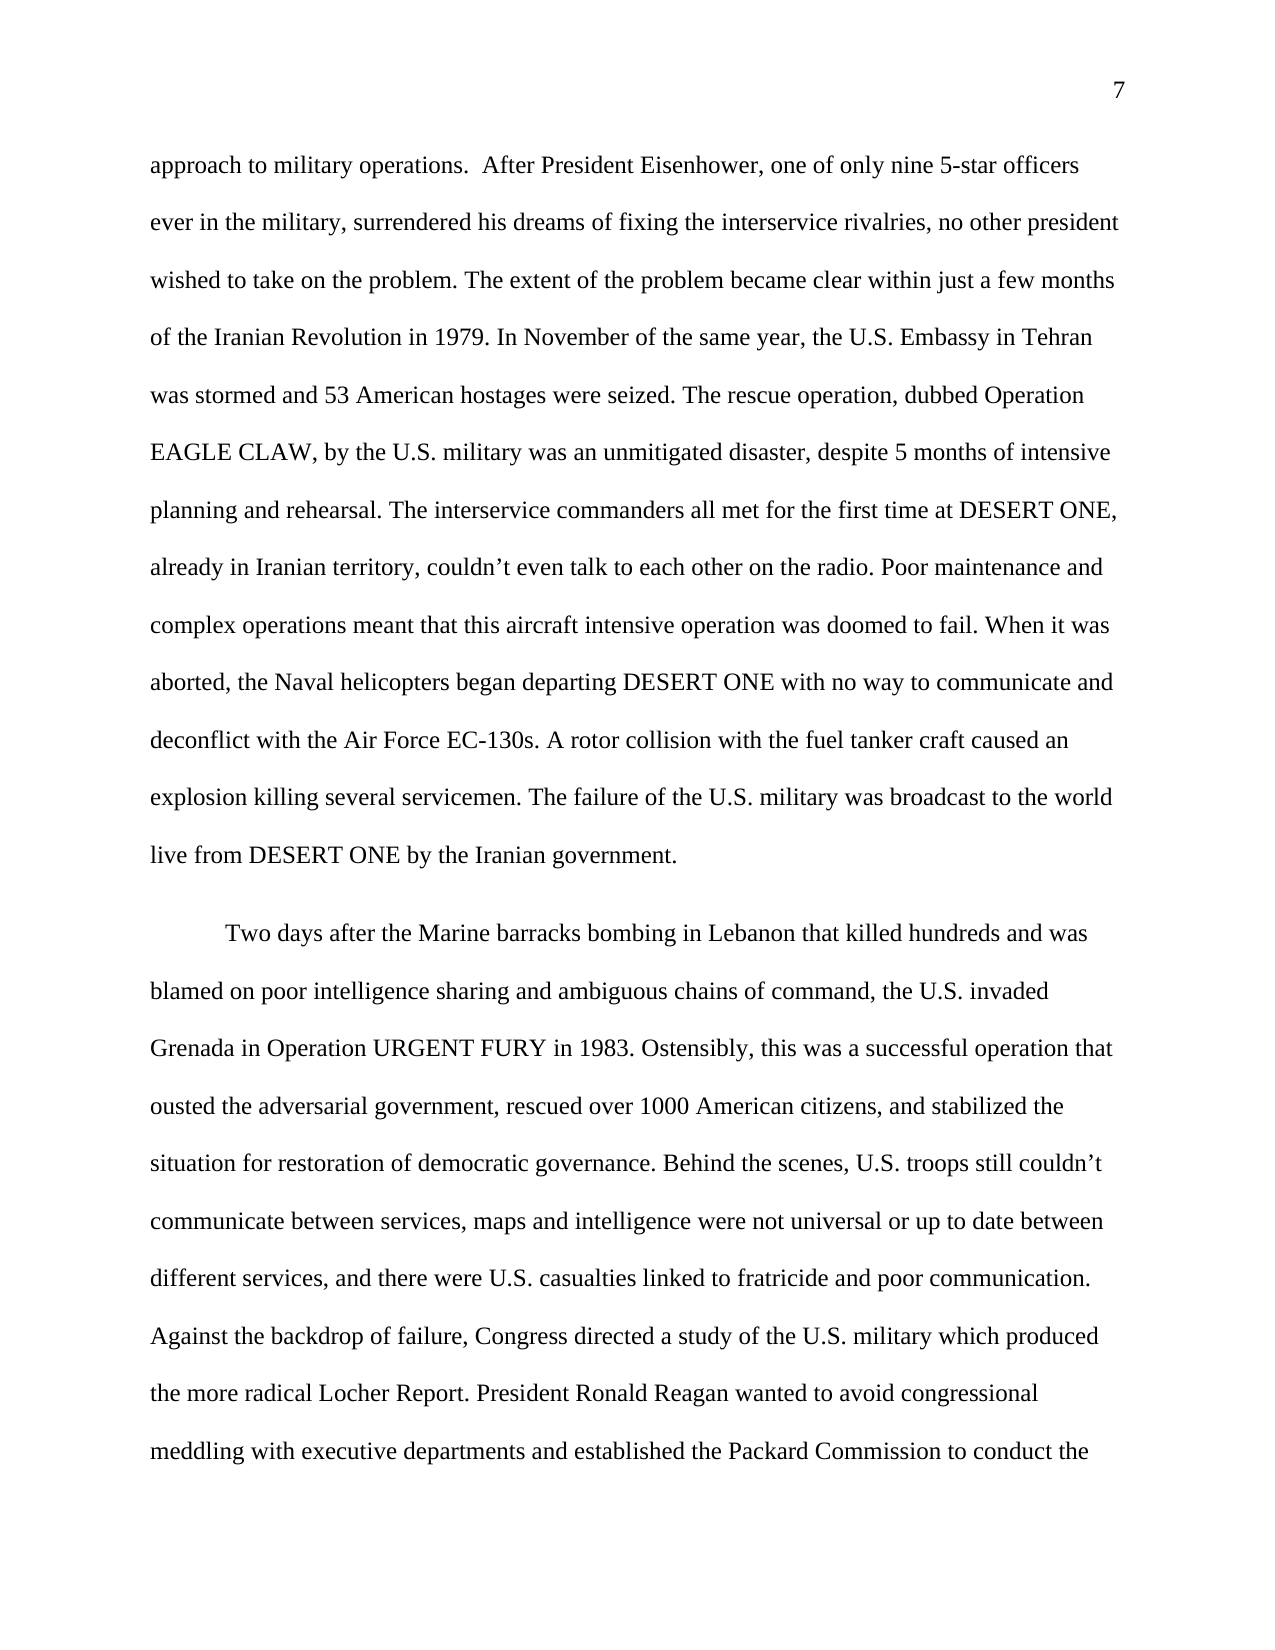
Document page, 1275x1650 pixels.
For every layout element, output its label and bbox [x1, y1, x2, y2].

text [150, 918, 1125, 1464]
text [150, 150, 1125, 869]
